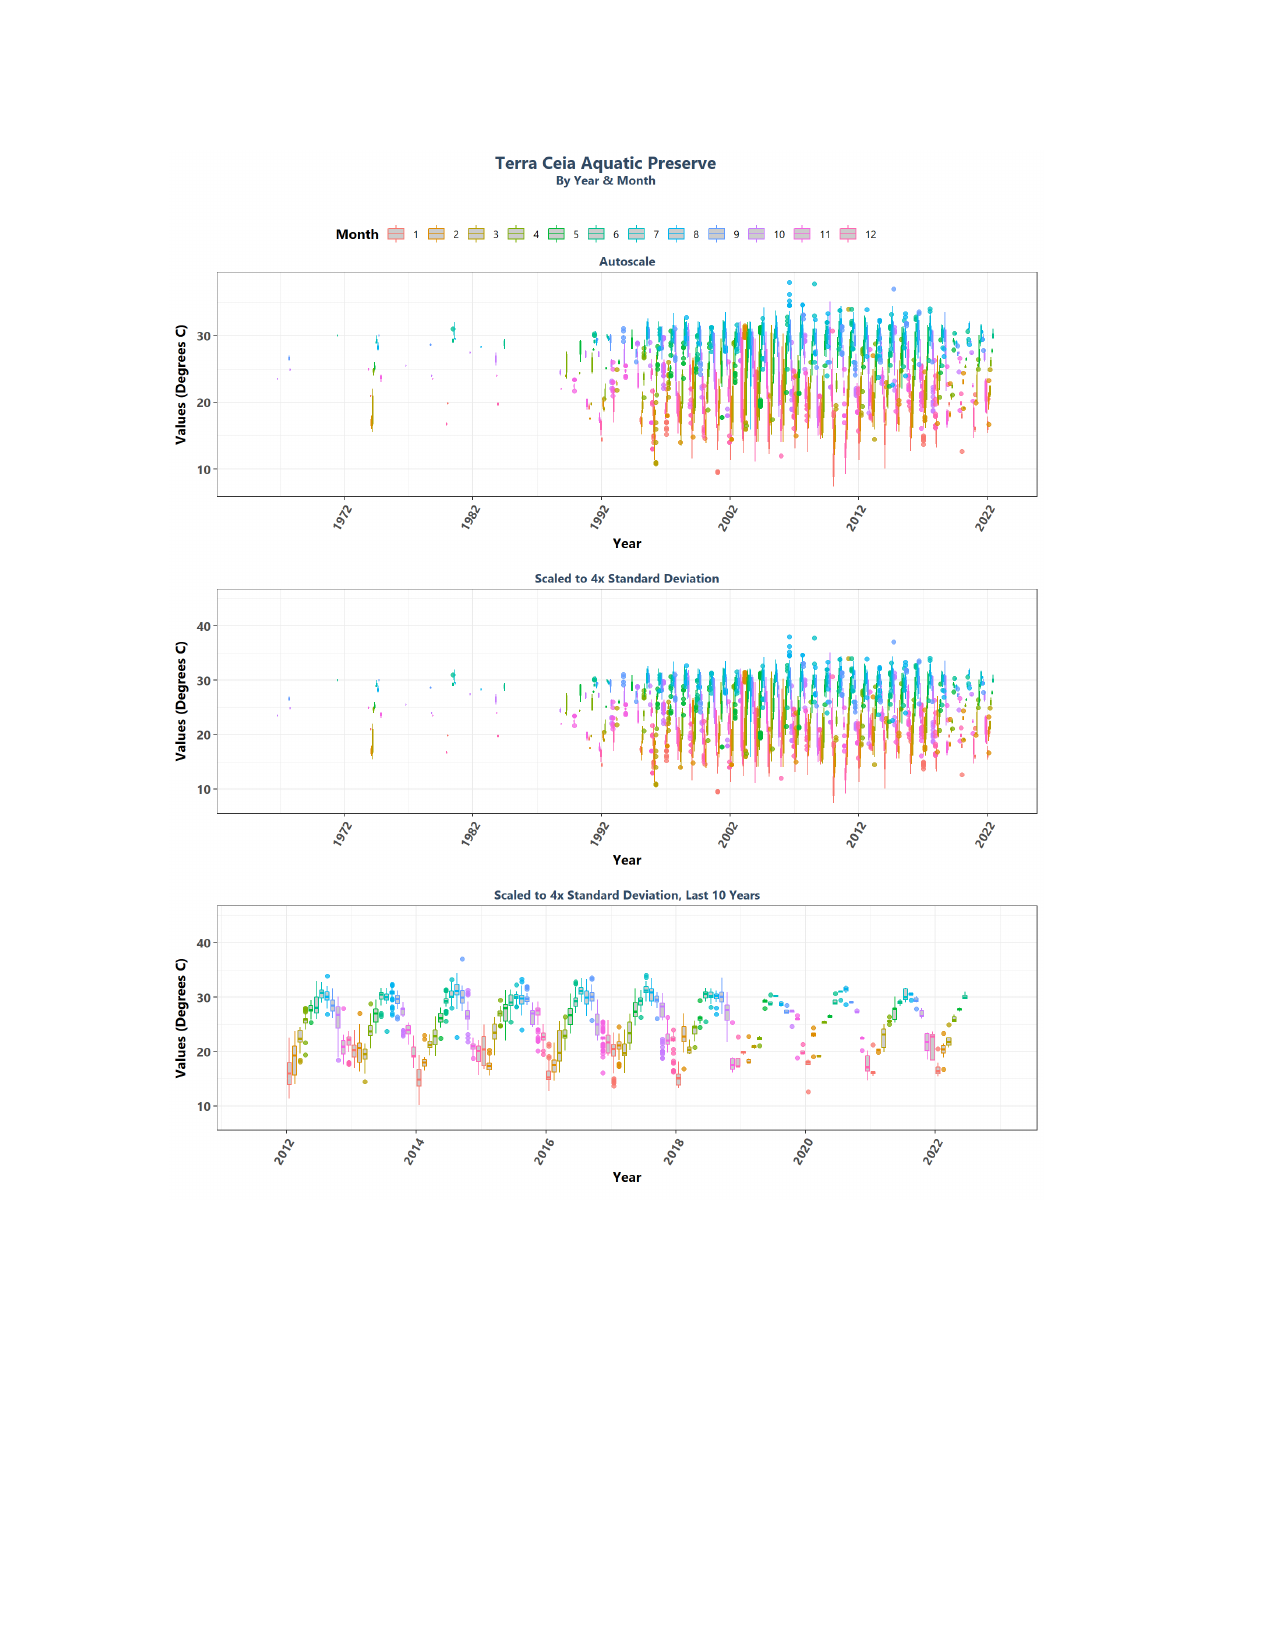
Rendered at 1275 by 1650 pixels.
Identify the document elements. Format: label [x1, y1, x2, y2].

picture [168, 150, 1044, 1200]
